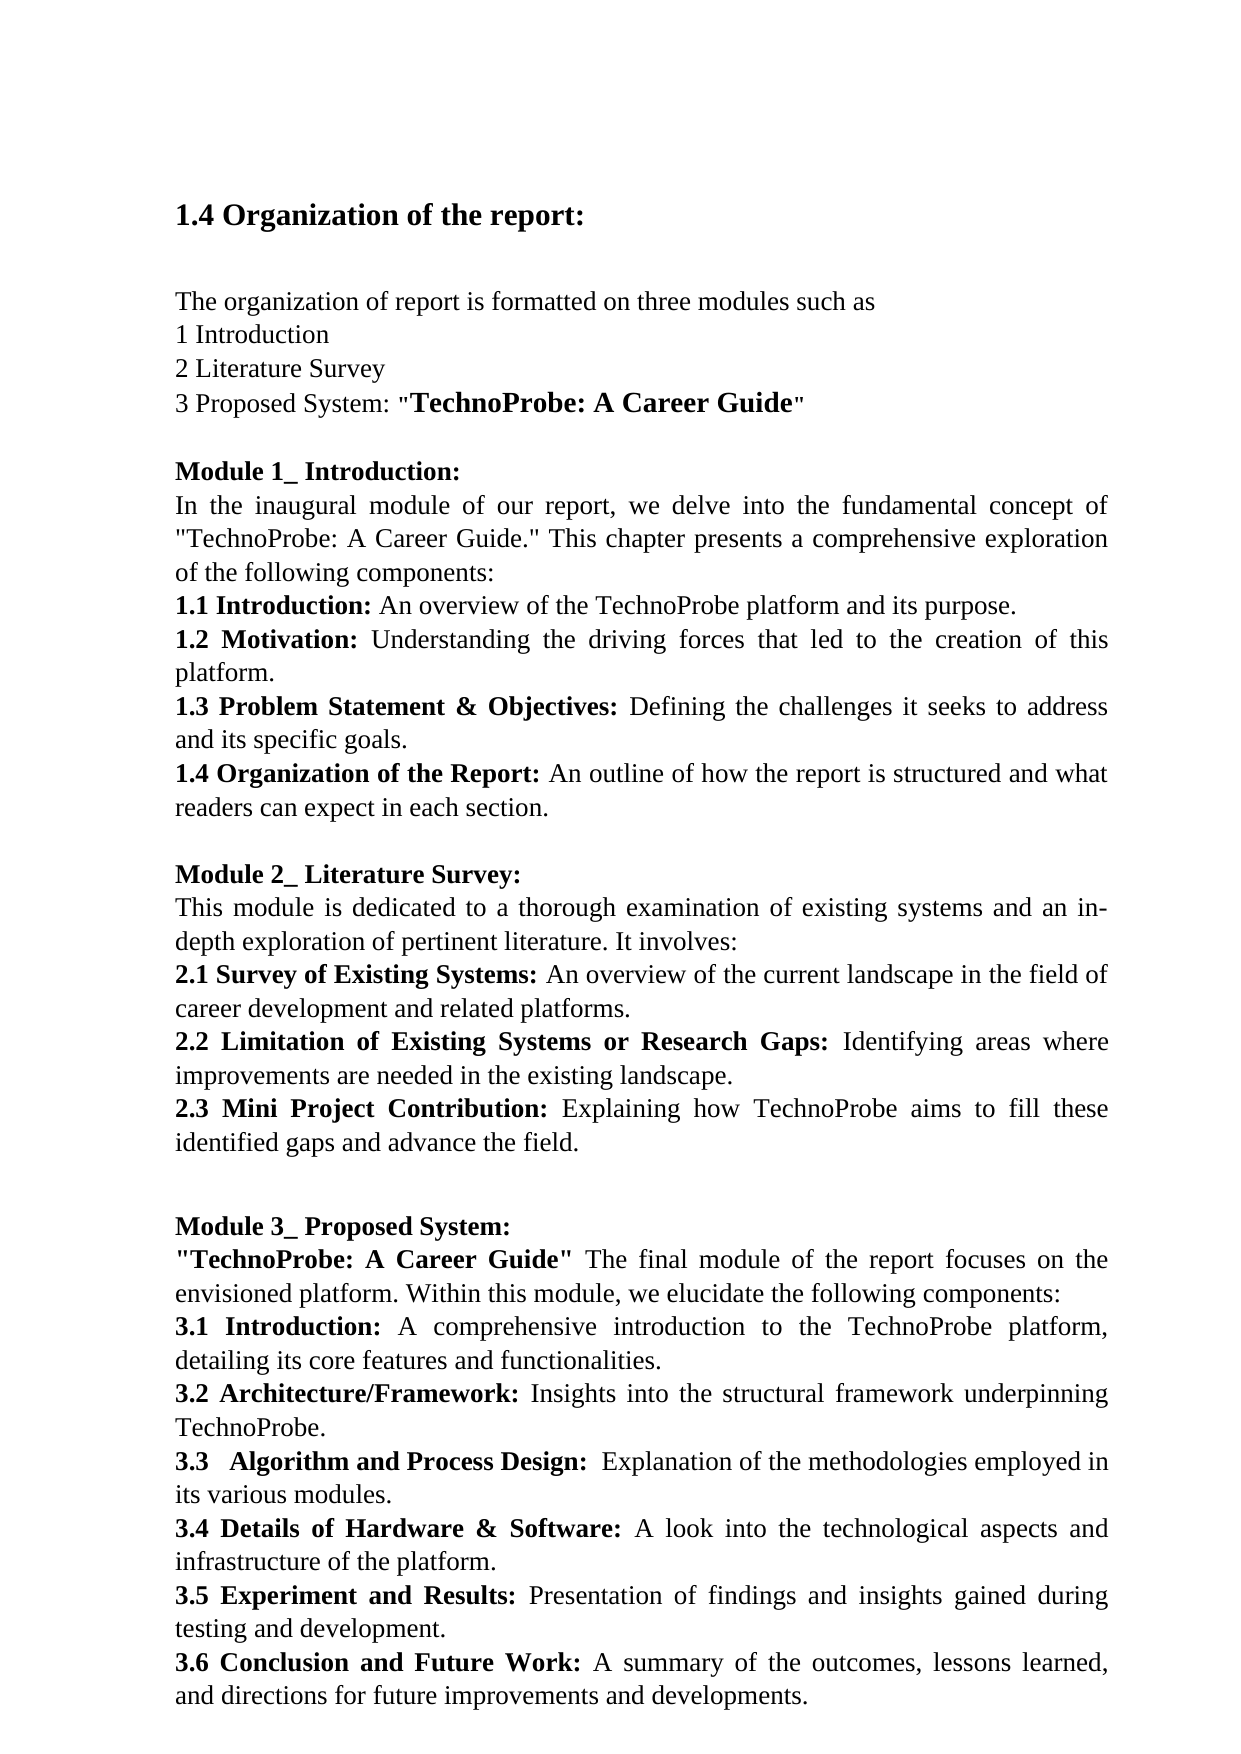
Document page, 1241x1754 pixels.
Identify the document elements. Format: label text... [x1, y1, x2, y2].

text In the inaugural module of our report, we delve into the fundamental concept of "TechnoProbe: A Career Guide." This chapter presents a comprehensive exploration of the following components: [175, 489, 1109, 587]
text 1.3 Problem Statement & Objectives: Defining the challenges it seeks to address and its specific goals. [175, 690, 1109, 755]
text 1.1 Introduction: An overview of the TechnoProbe platform and its purpose. [175, 589, 1109, 621]
text This module is dedicated to a thorough examination of existing systems and an in-depth exploration of pertinent literature. It involves: [175, 891, 1109, 956]
text 1.4 Organization of the Report: An outline of how the report is structured and what readers can expect in each section. [175, 757, 1109, 822]
text 2.2 Limitation of Existing Systems or Research Gaps: Identifying areas where improvements are needed in the existing landscape. [175, 1025, 1109, 1090]
text Module 1_ Introduction: [175, 455, 1109, 486]
text Module 2_ Literature Survey: [175, 858, 1109, 889]
text 3.1 Introduction: A comprehensive introduction to the TechnoProbe platform, detailing its core features and functionalities. [175, 1310, 1109, 1375]
text The organization of report is formatted on three modules such as [175, 285, 1109, 316]
text 3.6 Conclusion and Future Work: A summary of the outcomes, lessons learned, and directions for future improvements and developments. [175, 1646, 1109, 1711]
text 2.3 Mini Project Contribution: Explaining how TechnoProbe aims to fill these identified gaps and advance the field. [175, 1092, 1109, 1157]
text 3.4 Details of Hardware & Software: A look into the technological aspects and infrastructure of the platform. [175, 1512, 1109, 1576]
text 1 Introduction [175, 318, 1109, 349]
text 1.4 Organization of the report: [175, 196, 1109, 232]
text 3 Proposed System: "TechnoProbe: A Career Guide" [175, 386, 1109, 419]
text 3.2 Architecture/Framework: Insights into the structural framework underpinning TechnoProbe. [175, 1377, 1109, 1442]
text Module 3_ Proposed System: [175, 1210, 1109, 1241]
text "TechnoProbe: A Career Guide" The final module of the report focuses on the envisioned platform. Within this module, we elucidate the following components: [175, 1243, 1109, 1308]
text 3.5 Experiment and Results: Presentation of findings and insights gained during testing and development. [175, 1579, 1109, 1643]
text 2.1 Survey of Existing Systems: An overview of the current landscape in the field of career development and related platforms. [175, 958, 1109, 1023]
text 2 Literature Survey [175, 352, 1109, 383]
text 3.3 Algorithm and Process Design: Explanation of the methodologies employed in its various modules. [175, 1444, 1109, 1509]
text 1.2 Motivation: Understanding the driving forces that led to the creation of this platform. [175, 623, 1109, 688]
